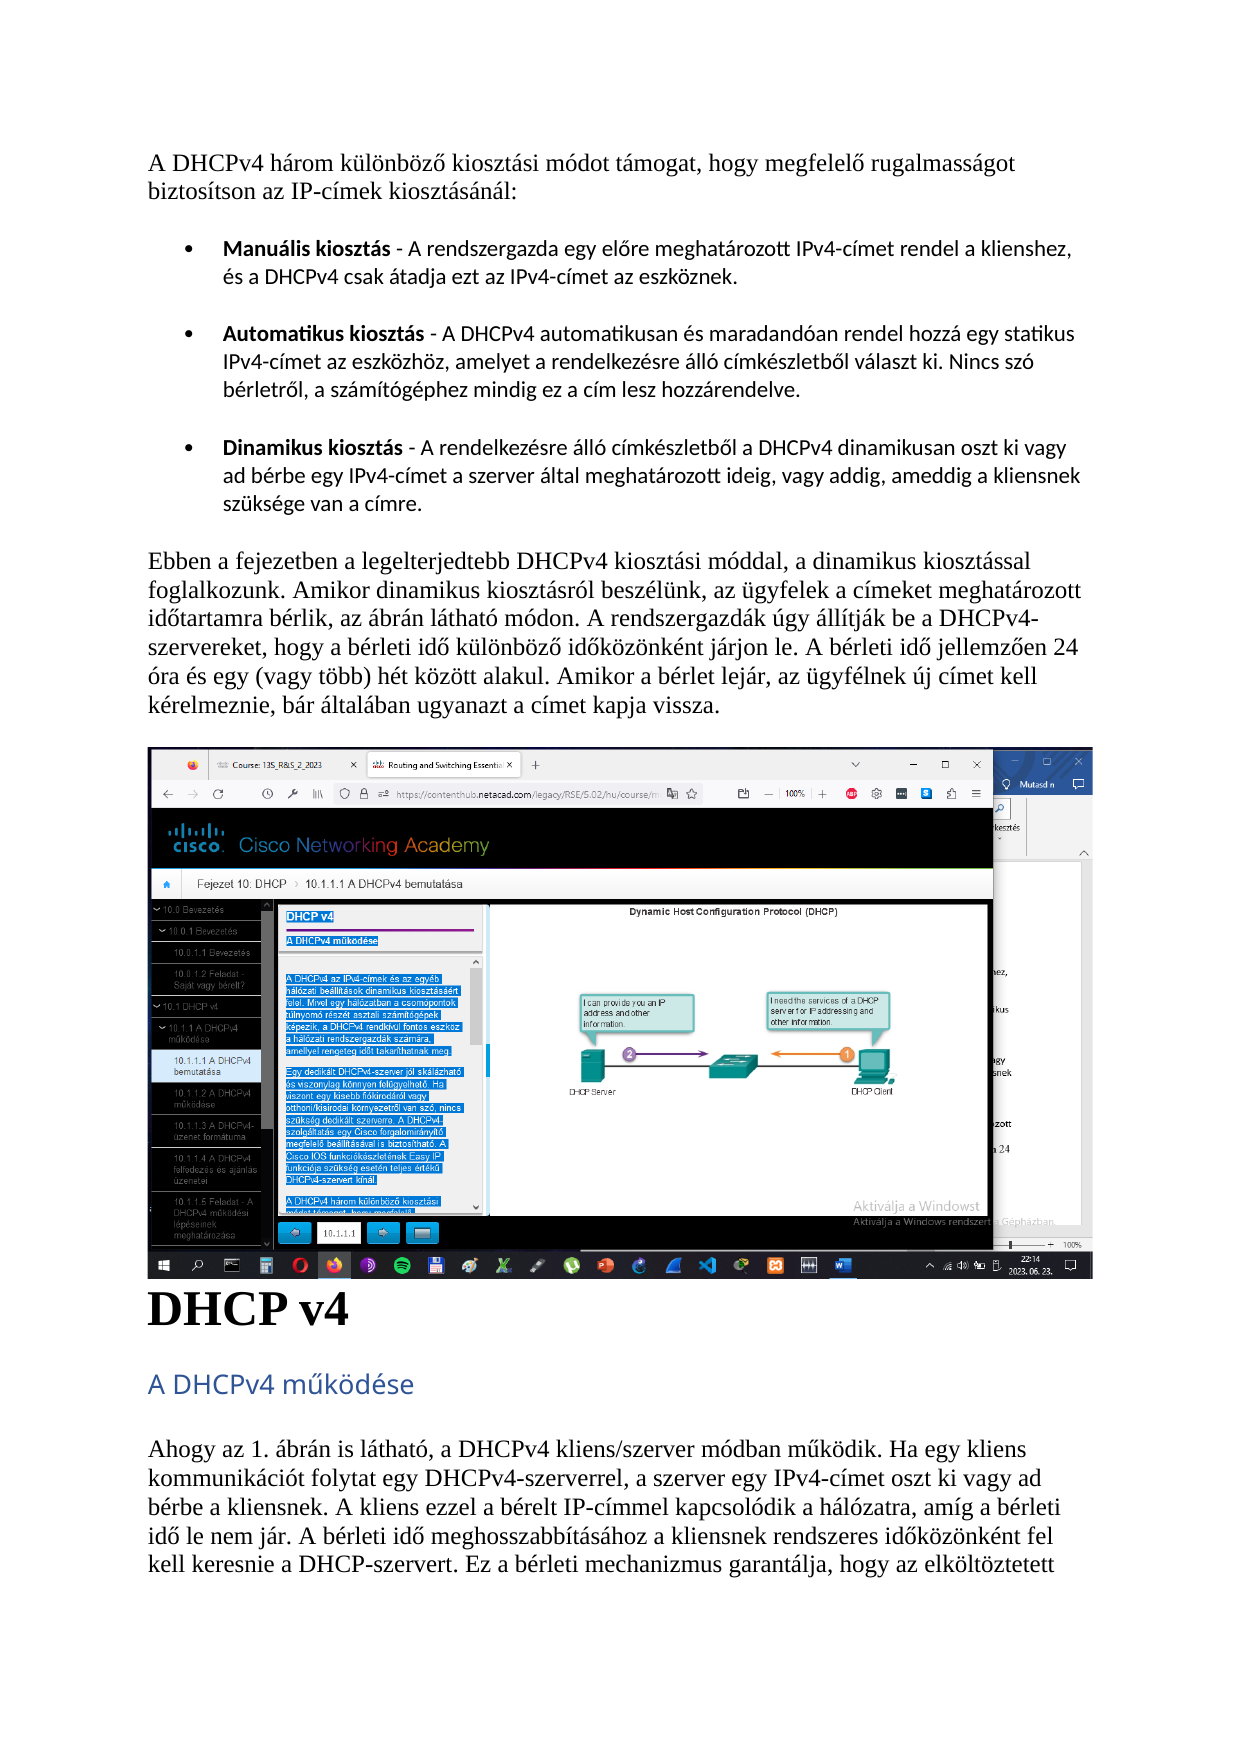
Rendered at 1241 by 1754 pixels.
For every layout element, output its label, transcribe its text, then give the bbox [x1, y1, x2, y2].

text A DHCPv4 három különböző kiosztási módot támogat, hogy megfelelő rugalmasságot biztosítson az IP-címek kiosztásánál: [148, 148, 1093, 205]
list Automatikus kiosztás - A DHCPv4 automatikusan és maradandóan rendel hozzá egy statikus IPv4-címet az eszközhöz, amelyet a rendelkezésre álló címkészletből választ ki. Nincs szó bérletről, a számítógéphez mindig ez a cím lesz hozzárendelve. [185, 319, 1093, 403]
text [148, 1434, 1093, 1578]
subtitle DHCP v4 [148, 1279, 1093, 1336]
picture [147, 747, 1093, 1279]
list Dinamikus kiosztás - A rendelkezésre álló címkészletből a DHCPv4 dinamikusan oszt ki vagy ad bérbe egy IPv4-címet a szerver által meghatározott ideig, vagy addig, ameddig a kliensnek szüksége van a címre. [185, 433, 1093, 517]
list Manuális kiosztás - A rendszergazda egy előre meghatározott IPv4-címet rendel a klienshez, és a DHCPv4 csak átadja ezt az IPv4-címet az eszköznek. [185, 234, 1093, 290]
subtitle A DHCPv4 működése [148, 1366, 1093, 1402]
text Ebben a fejezetben a legelterjedtebb DHCPv4 kiosztási móddal, a dinamikus kiosztással foglalkozunk. Amikor dinamikus kiosztásról beszélünk, az ügyfelek a címeket meghatározott időtartamra bérlik, az ábrán látható módon. A rendszergazdák úgy állítják be a DHCPv4-szervereket, hogy a bérleti idő különböző időközönként járjon le. A bérleti idő jellemzően 24 óra és egy (vagy több) hét között alakul. Amikor a bérlet lejár, az ügyfélnek új címet kell kérelmeznie, bár általában ugyanazt a címet kapja vissza. [148, 546, 1093, 718]
